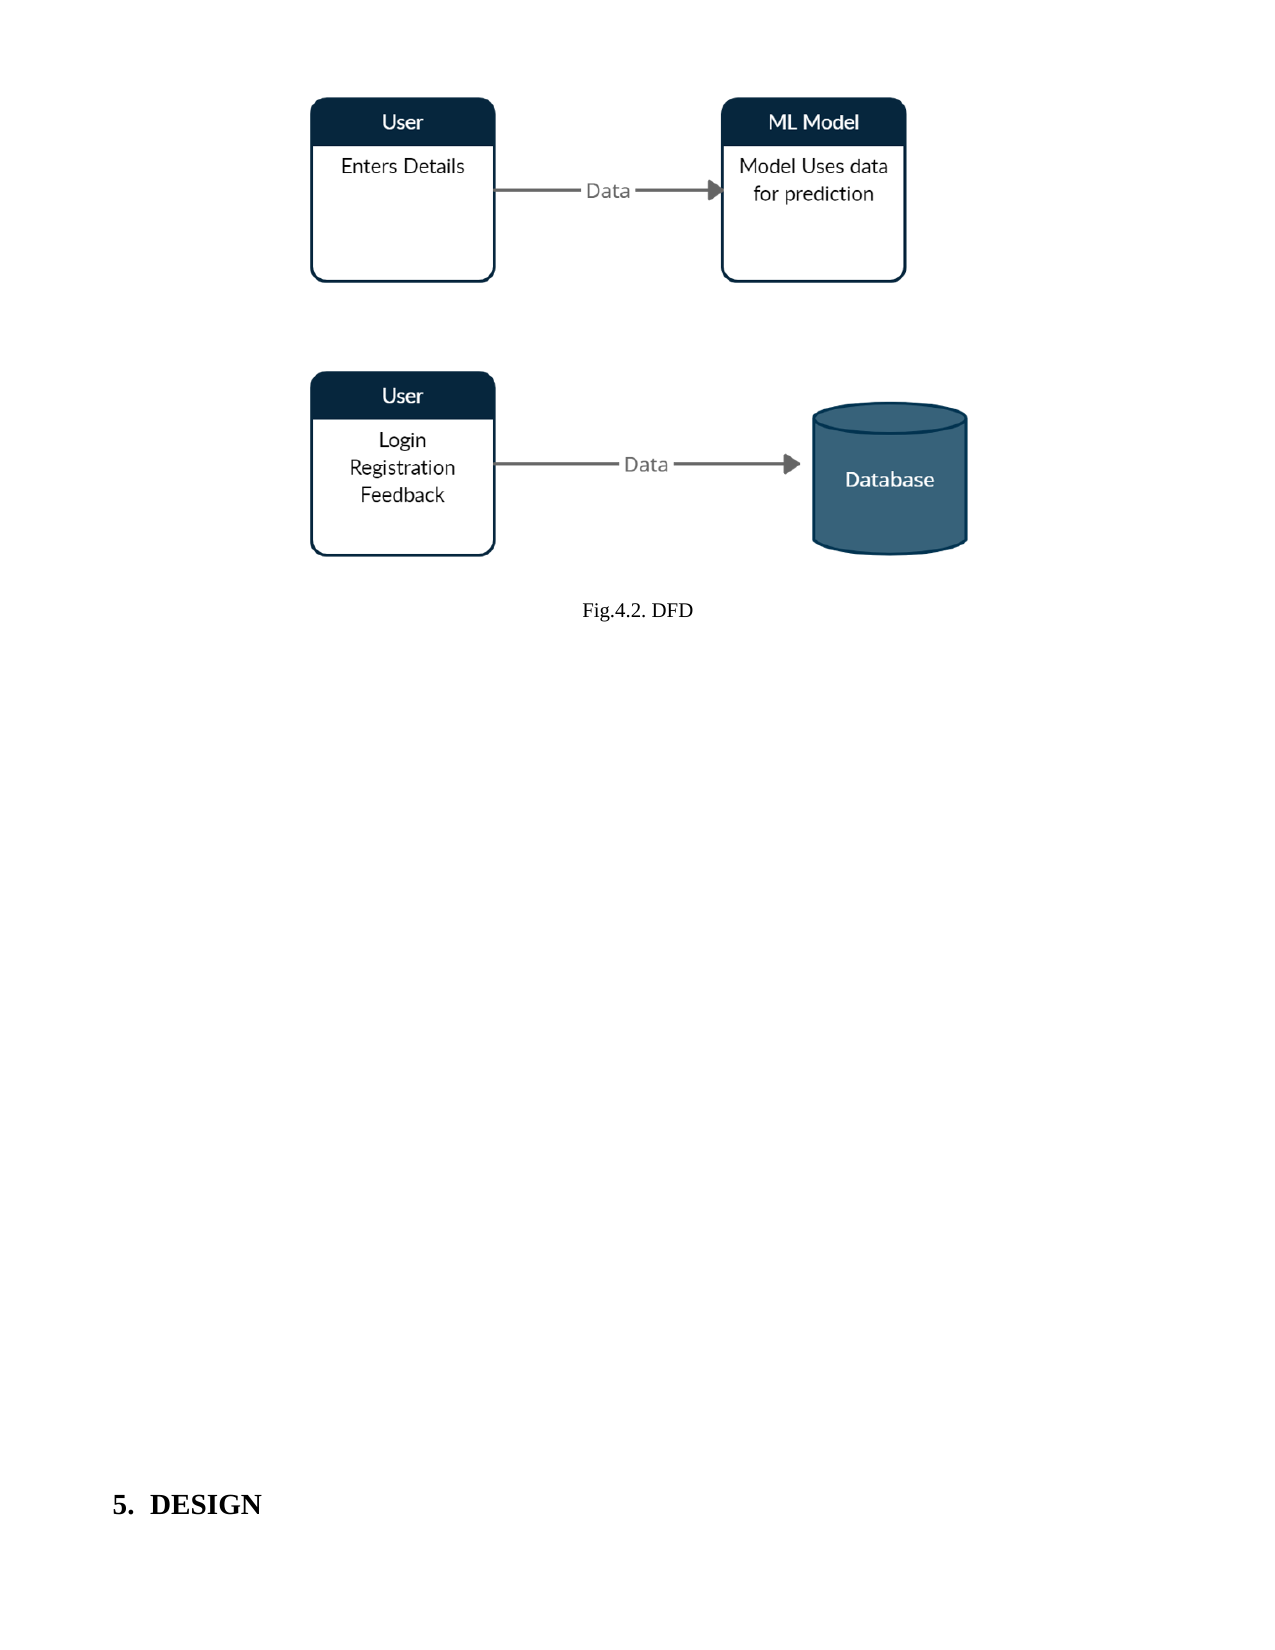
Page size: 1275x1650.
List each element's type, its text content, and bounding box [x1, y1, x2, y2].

text Fig.4.2. DFD [150, 598, 1125, 622]
picture [296, 84, 979, 560]
list DESIGN [112, 1487, 1125, 1521]
